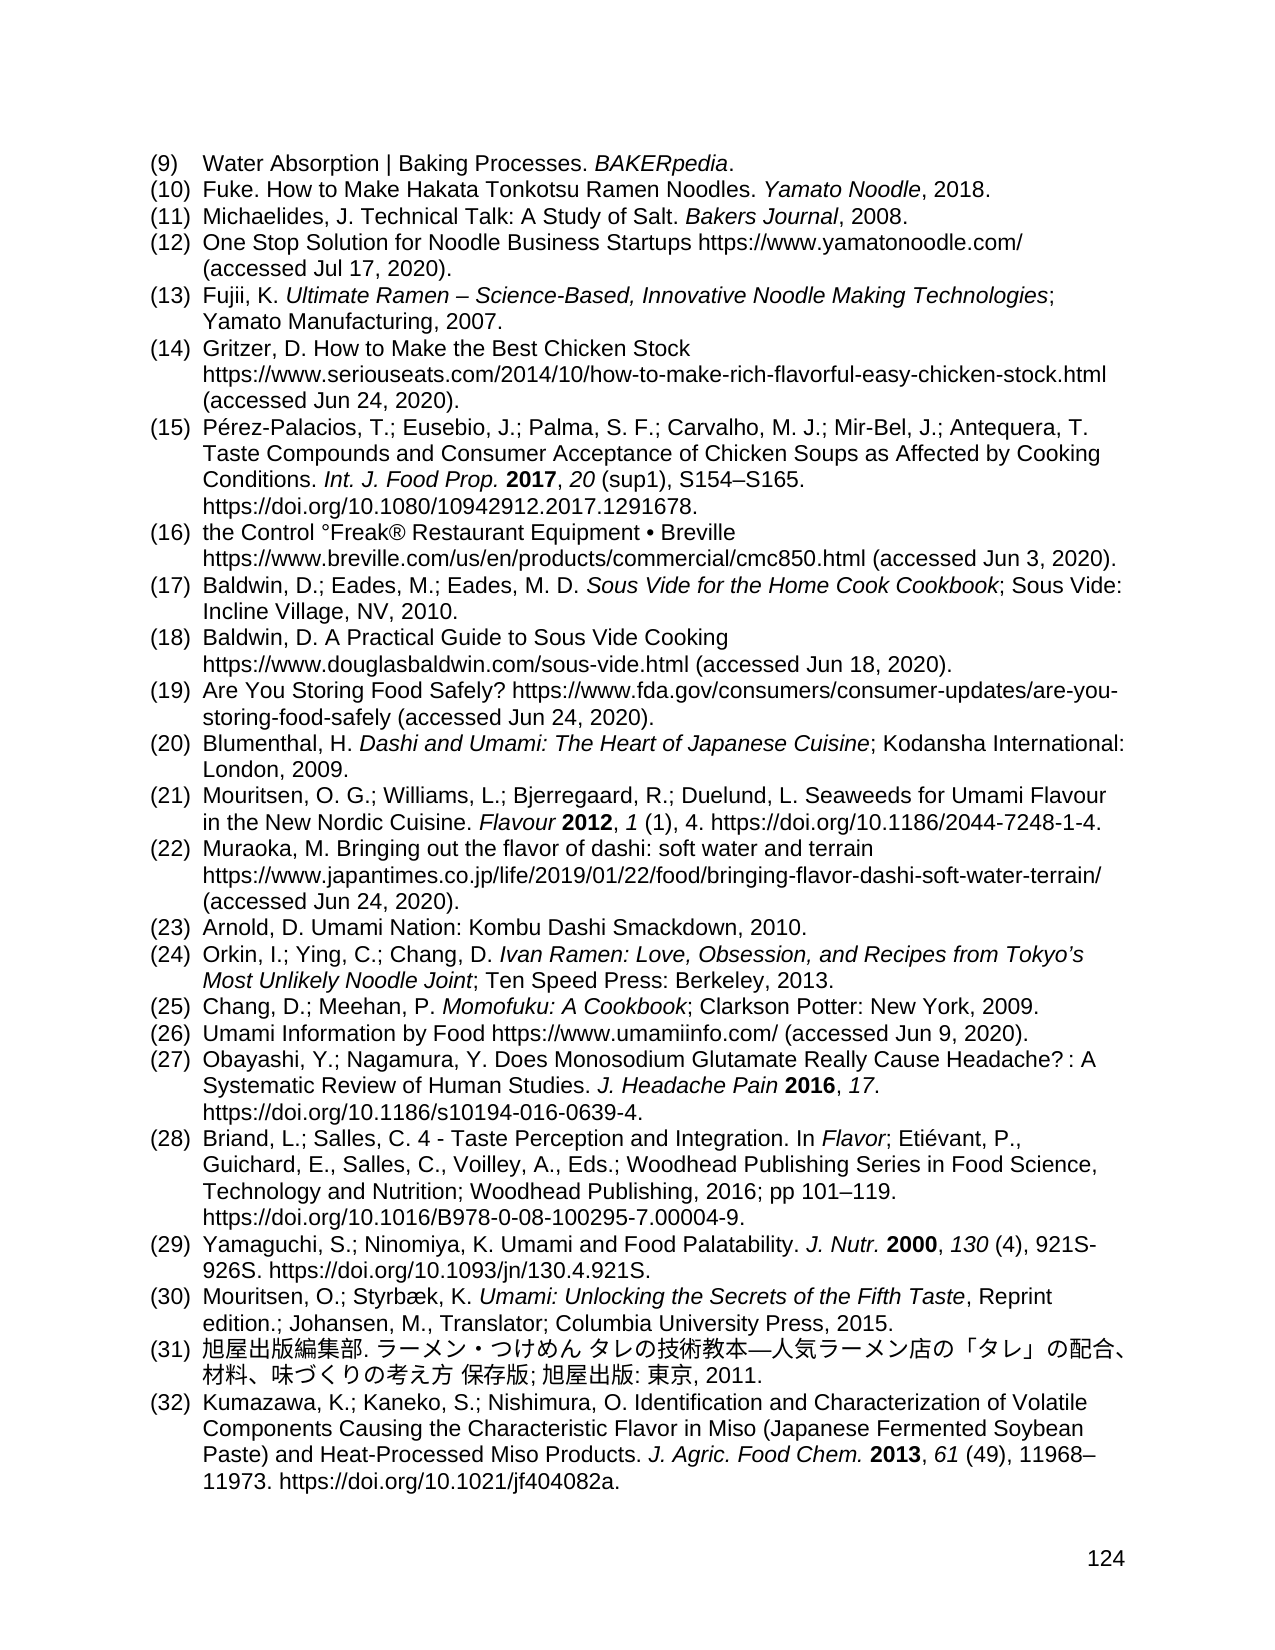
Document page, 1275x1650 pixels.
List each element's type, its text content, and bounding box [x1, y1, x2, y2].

text (27) Obayashi, Y.; Nagamura, Y. Does Monosodium Glutamate Really Cause Headache? : A Systematic Review of Human Studies. J. Headache Pain 2016, 17. https://doi.org/10.1186/s10194-016-0639-4. [150, 1046, 1125, 1125]
text (23) Arnold, D. Umami Nation: Kombu Dashi Smackdown, 2010. [150, 914, 1125, 941]
text (31) 旭屋出版編集部. ラーメン・つけめん タレの技術教本―人気ラーメン店の「タレ」の配合、材料、味づくりの考え方 保存版; 旭屋出版: 東京, 2011. [150, 1336, 1125, 1389]
text (10) Fuke. How to Make Hakata Tonkotsu Ramen Noodles. Yamato Noodle, 2018. [150, 176, 1125, 203]
text (15) Pérez-Palacios, T.; Eusebio, J.; Palma, S. F.; Carvalho, M. J.; Mir-Bel, J.; Antequera, T. Taste Compounds and Consumer Acceptance of Chicken Soups as Affected by Cooking Conditions. Int. J. Food Prop. 2017, 20 (sup1), S154–S165. https://doi.org/10.1080/10942912.2017.1291678. [150, 413, 1125, 519]
text (16) the Control °Freak® Restaurant Equipment • Breville https://www.breville.com/us/en/products/commercial/cmc850.html (accessed Jun 3, 2020). [150, 519, 1125, 572]
text (22) Muraoka, M. Bringing out the flavor of dashi: soft water and terrain https://www.japantimes.co.jp/life/2019/01/22/food/bringing-flavor-dashi-soft-water-terrain/ (accessed Jun 24, 2020). [150, 835, 1125, 914]
text (13) Fujii, K. Ultimate Ramen – Science-Based, Innovative Noodle Making Technologies; Yamato Manufacturing, 2007. [150, 282, 1125, 334]
text (11) Michaelides, J. Technical Talk: A Study of Salt. Bakers Journal, 2008. [150, 203, 1125, 229]
text (12) One Stop Solution for Noodle Business Startups https://www.yamatonoodle.com/ (accessed Jul 17, 2020). [150, 229, 1125, 282]
text (17) Baldwin, D.; Eades, M.; Eades, M. D. Sous Vide for the Home Cook Cookbook; Sous Vide: Incline Village, NV, 2010. [150, 572, 1125, 624]
text (24) Orkin, I.; Ying, C.; Chang, D. Ivan Ramen: Love, Obsession, and Recipes from Tokyo’s Most Unlikely Noodle Joint; Ten Speed Press: Berkeley, 2013. [150, 941, 1125, 993]
text (19) Are You Storing Food Safely? https://www.fda.gov/consumers/consumer-updates/are-you-storing-food-safely (accessed Jun 24, 2020). [150, 677, 1125, 730]
text (26) Umami Information by Food https://www.umamiinfo.com/ (accessed Jun 9, 2020). [150, 1020, 1125, 1046]
text (20) Blumenthal, H. Dashi and Umami: The Heart of Japanese Cuisine; Kodansha International: London, 2009. [150, 730, 1125, 782]
text (21) Mouritsen, O. G.; Williams, L.; Bjerregaard, R.; Duelund, L. Seaweeds for Umami Flavour in the New Nordic Cuisine. Flavour 2012, 1 (1), 4. https://doi.org/10.1186/2044-7248-1-4. [150, 782, 1125, 835]
text (25) Chang, D.; Meehan, P. Momofuku: A Cookbook; Clarkson Potter: New York, 2009. [150, 993, 1125, 1020]
text (32) Kumazawa, K.; Kaneko, S.; Nishimura, O. Identification and Characterization of Volatile Components Causing the Characteristic Flavor in Miso (Japanese Fermented Soybean Paste) and Heat-Processed Miso Products. J. Agric. Food Chem. 2013, 61 (49), 11968–11973. https://doi.org/10.1021/jf404082a. [150, 1389, 1125, 1494]
text (14) Gritzer, D. How to Make the Best Chicken Stock https://www.seriouseats.com/2014/10/how-to-make-rich-flavorful-easy-chicken-stock.html (accessed Jun 24, 2020). [150, 334, 1125, 413]
text (29) Yamaguchi, S.; Ninomiya, K. Umami and Food Palatability. J. Nutr. 2000, 130 (4), 921S-926S. https://doi.org/10.1093/jn/130.4.921S. [150, 1231, 1125, 1283]
text (9) Water Absorption | Baking Processes. BAKERpedia. [150, 150, 1125, 176]
text (30) Mouritsen, O.; Styrbæk, K. Umami: Unlocking the Secrets of the Fifth Taste, Reprint edition.; Johansen, M., Translator; Columbia University Press, 2015. [150, 1283, 1125, 1336]
text (28) Briand, L.; Salles, C. 4 - Taste Perception and Integration. In Flavor; Etiévant, P., Guichard, E., Salles, C., Voilley, A., Eds.; Woodhead Publishing Series in Food Science, Technology and Nutrition; Woodhead Publishing, 2016; pp 101–119. https://doi.org/10.1016/B978-0-08-100295-7.00004-9. [150, 1125, 1125, 1231]
text (18) Baldwin, D. A Practical Guide to Sous Vide Cooking https://www.douglasbaldwin.com/sous-vide.html (accessed Jun 18, 2020). [150, 624, 1125, 677]
